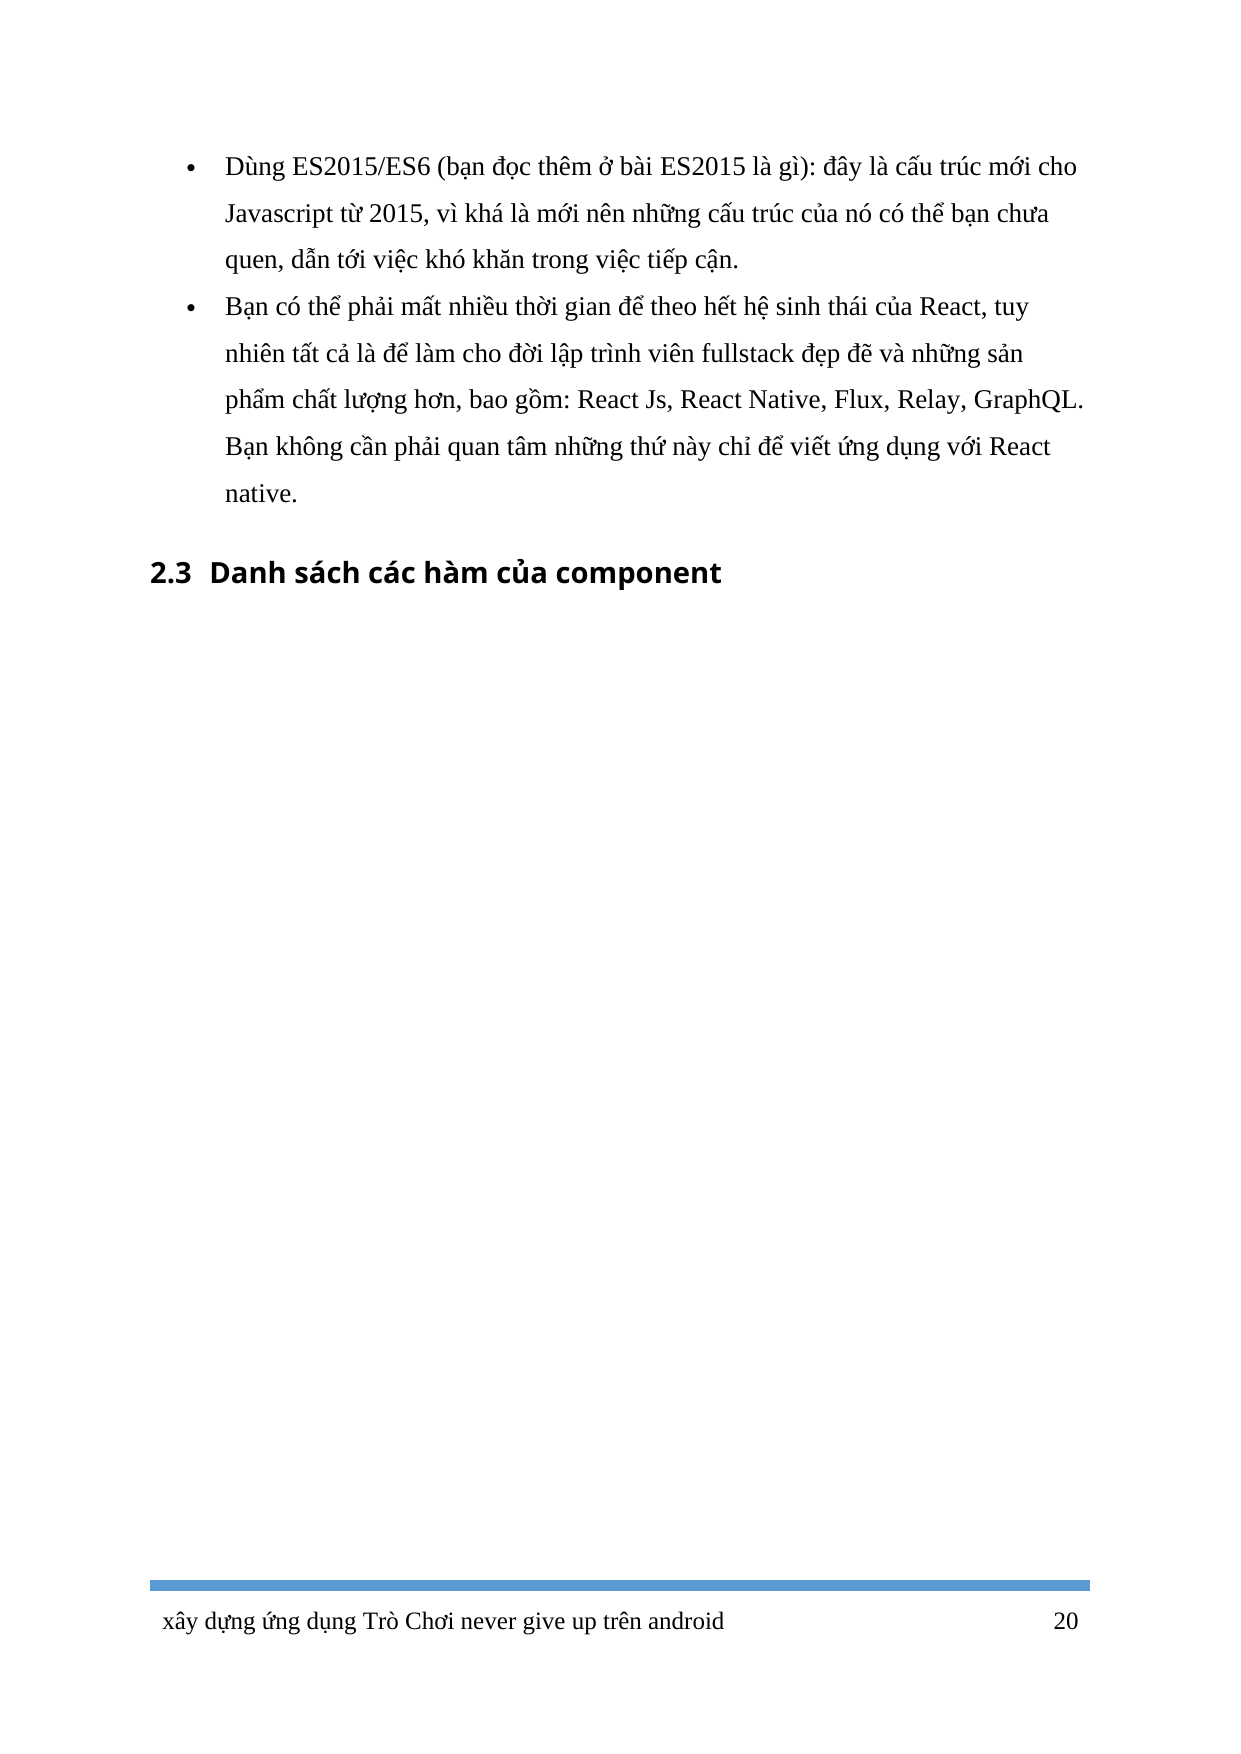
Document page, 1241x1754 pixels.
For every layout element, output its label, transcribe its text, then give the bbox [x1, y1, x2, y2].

list Danh sách các hàm của component [150, 552, 1090, 592]
list Dùng ES2015/ES6 (bạn đọc thêm ở bài ES2015 là gì): đây là cấu trúc mới cho Javascript từ 2015, vì khá là mới nên những cấu trúc của nó có thể bạn chưa quen, dẫn tới việc khó khăn trong việc tiếp cận. [187, 150, 1090, 274]
list Bạn có thể phải mất nhiều thời gian để theo hết hệ sinh thái của React, tuy nhiên tất cả là để làm cho đời lập trình viên fullstack đẹp đẽ và những sản phẩm chất lượng hơn, bao gồm: React Js, React Native, Flux, Relay, GraphQL. Bạn không cần phải quan tâm những thứ này chỉ để viết ứng dụng với React native. [187, 290, 1090, 508]
